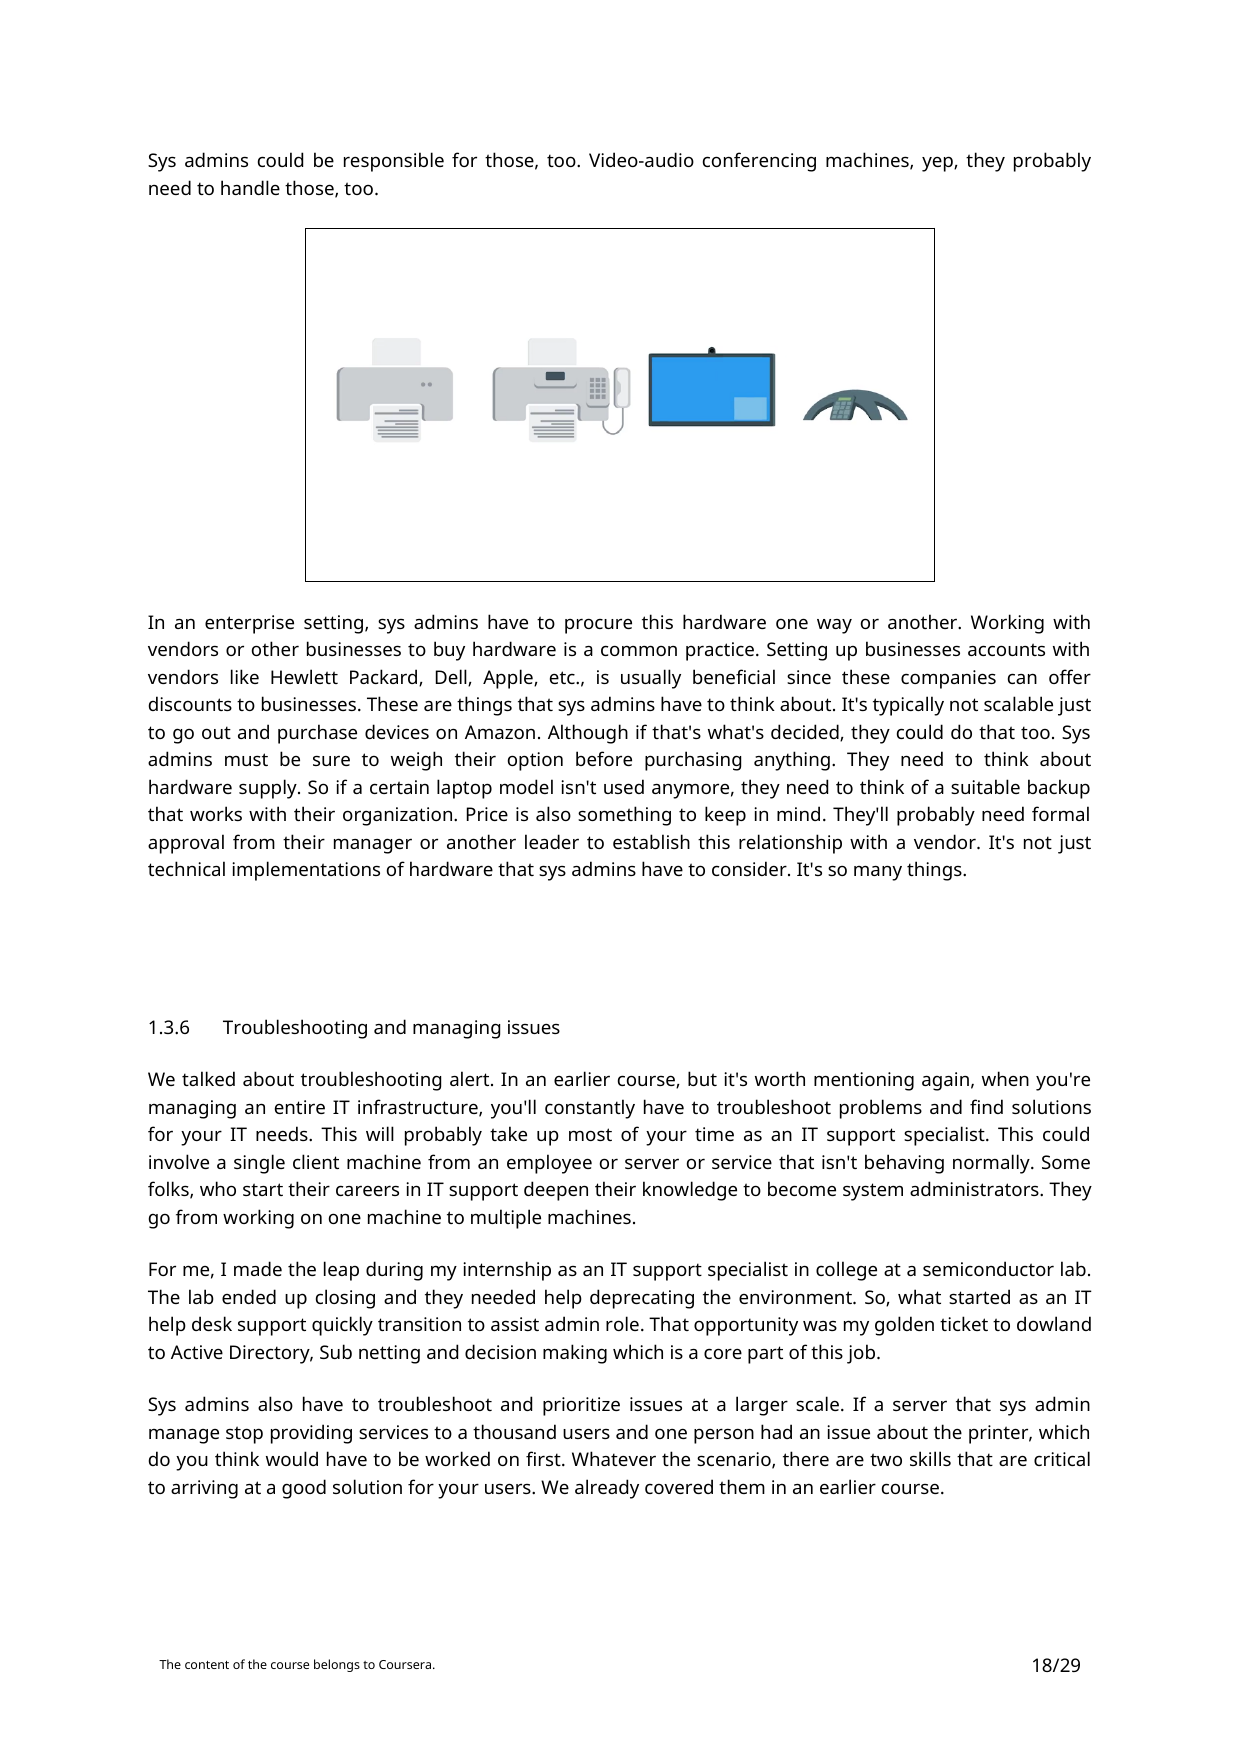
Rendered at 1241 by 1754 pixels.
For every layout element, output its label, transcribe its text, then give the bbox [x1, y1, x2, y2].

text In an enterprise setting, sys admins have to procure this hardware one way or another. Working with vendors or other businesses to buy hardware is a common practice. Setting up businesses accounts with vendors like Hewlett Packard, Dell, Apple, etc., is usually beneficial since these companies can offer discounts to businesses. These are things that sys admins have to think about. It's typically not scalable just to go out and purchase devices on Amazon. Although if that's what's decided, they could do that too. Sys admins must be sure to weigh their option before purchasing anything. They need to think about hardware supply. So if a certain laptop model isn't used anymore, they need to think of a suitable backup that works with their organization. Price is also something to keep in mind. They'll probably need formal approval from their manager or another leader to establish this relationship with a vendor. It's not just technical implementations of hardware that sys admins have to consider. It's so many things. [148, 609, 1093, 882]
text We talked about troubleshooting alert. In an earlier course, but it's worth mentioning again, when you're managing an entire IT infrastructure, you'll constantly have to troubleshoot problems and find solutions for your IT needs. This will probably take up most of your time as an IT support specialist. This could involve a single client machine from an employee or server or service that isn't behaving normally. Some folks, who start their careers in IT support deepen their knowledge to become system administrators. They go from working on one machine to multiple machines. [148, 1067, 1093, 1229]
text For me, I made the leap during my internship as an IT support specialist in college at a semiconductor lab. The lab ended up closing and they needed help deprecating the environment. So, what started as an IT help desk support quickly transition to assist admin role. That opportunity was my golden ticket to dowland to Active Directory, Sub netting and decision making which is a core part of this job. [148, 1257, 1093, 1364]
subtitle Troubleshooting and managing issues [148, 1014, 1093, 1039]
text Sys admins also have to troubleshoot and prioritize issues at a larger scale. If a server that sys admin manage stop providing services to a thousand users and one person had an issue about the printer, which do you think would have to be worked on first. Whatever the scenario, there are two skills that are critical to arriving at a good solution for your users. We already covered them in an earlier course. [148, 1392, 1093, 1499]
picture [306, 229, 934, 581]
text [148, 148, 1093, 201]
